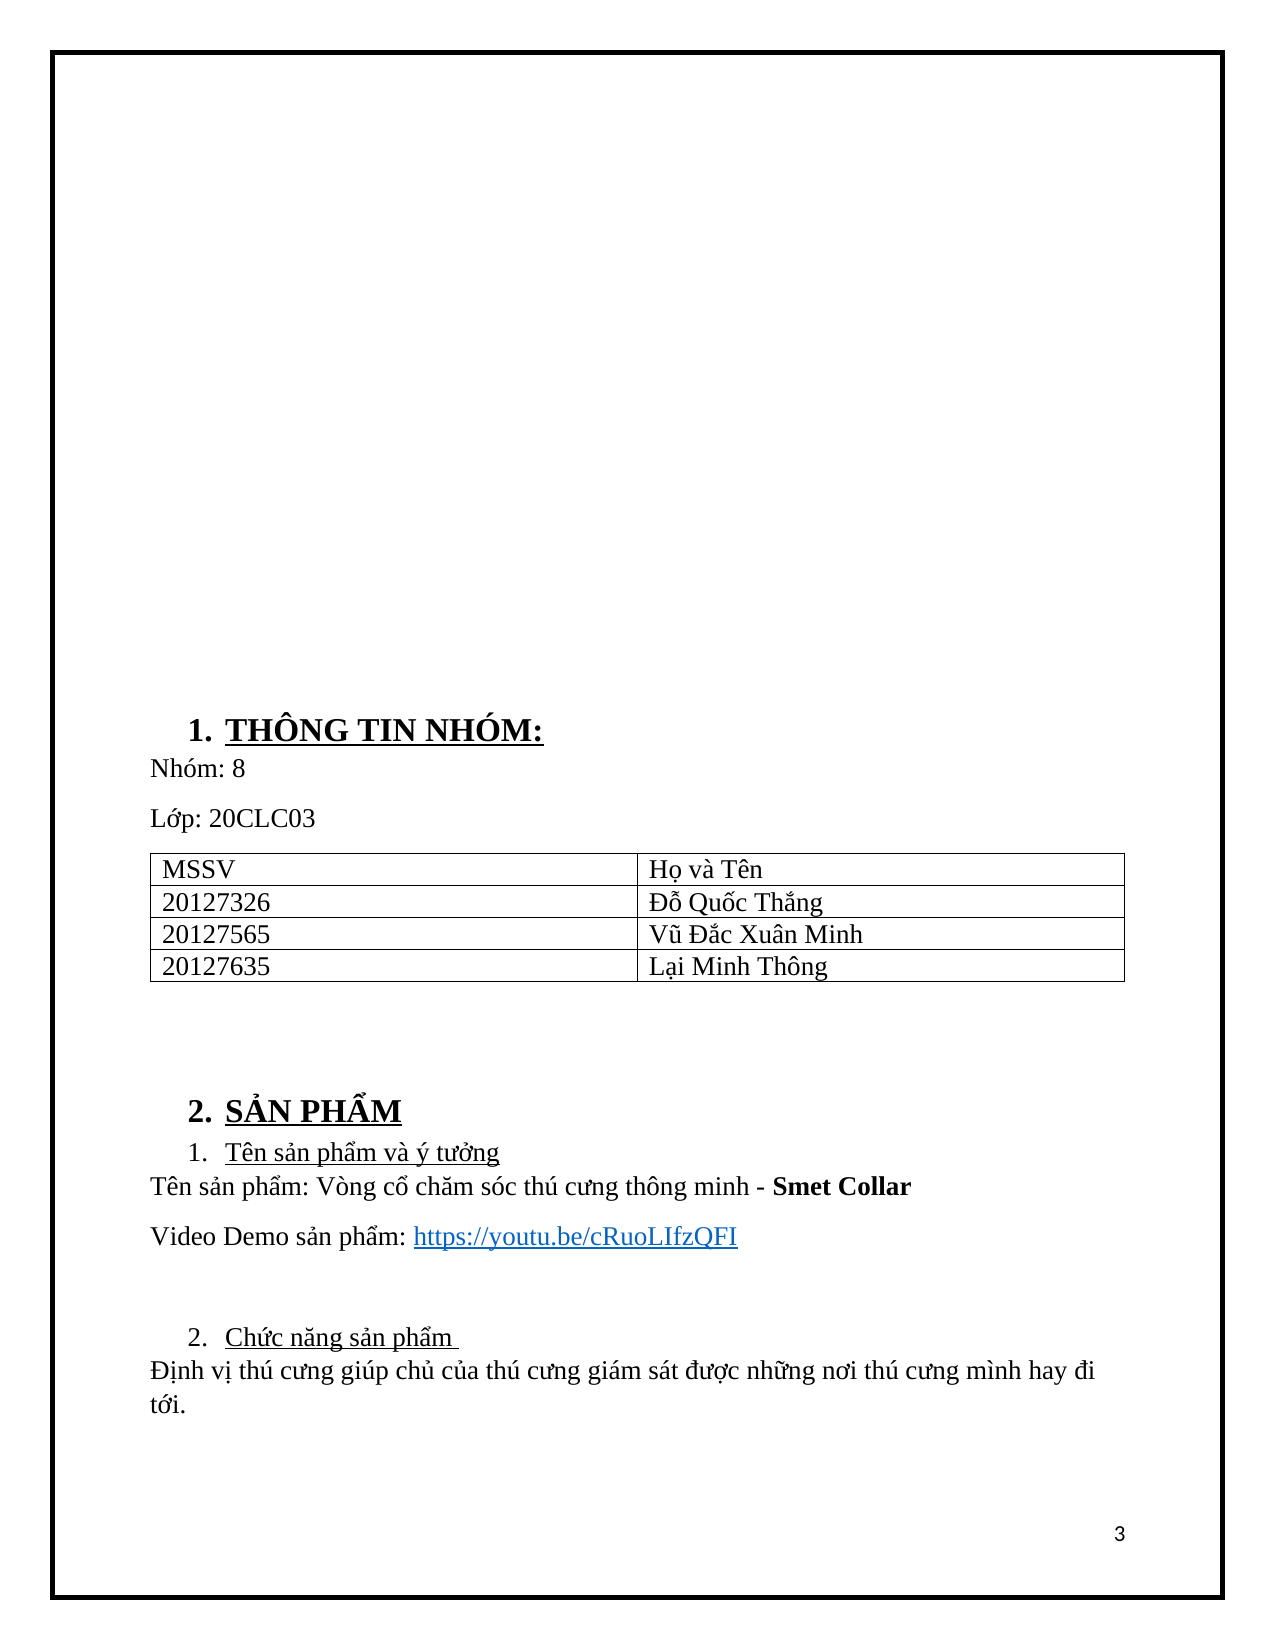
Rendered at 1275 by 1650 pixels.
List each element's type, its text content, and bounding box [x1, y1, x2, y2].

text Video Demo sản phẩm: https://youtu.be/cRuoLIfzQFI [150, 1220, 1125, 1251]
table_cell 20127635 [151, 950, 637, 981]
table_header MSSV [151, 854, 637, 884]
subtitle THÔNG TIN NHÓM: [187, 711, 1125, 749]
subtitle Tên sản phẩm và ý tưởng [187, 1136, 1125, 1168]
table_cell 20127565 [151, 918, 637, 949]
table_cell 20127326 [151, 886, 637, 917]
subtitle Chức năng sản phẩm [187, 1321, 1125, 1352]
text Tên sản phẩm: Vòng cổ chăm sóc thú cưng thông minh - Smet Collar [150, 1170, 1125, 1201]
table_cell Đỗ Quốc Thắng [638, 886, 1124, 917]
text Lớp: 20CLC03 [150, 802, 1125, 833]
text Nhóm: 8 [150, 752, 1125, 783]
subtitle SẢN PHẨM [187, 1091, 1125, 1129]
table_cell Vũ Đắc Xuân Minh [638, 918, 1124, 949]
table_cell Lại Minh Thông [638, 950, 1124, 981]
text Định vị thú cưng giúp chủ của thú cưng giám sát được những nơi thú cưng mình hay đi tới. [150, 1354, 1125, 1419]
table_header Họ và Tên [638, 854, 1124, 884]
